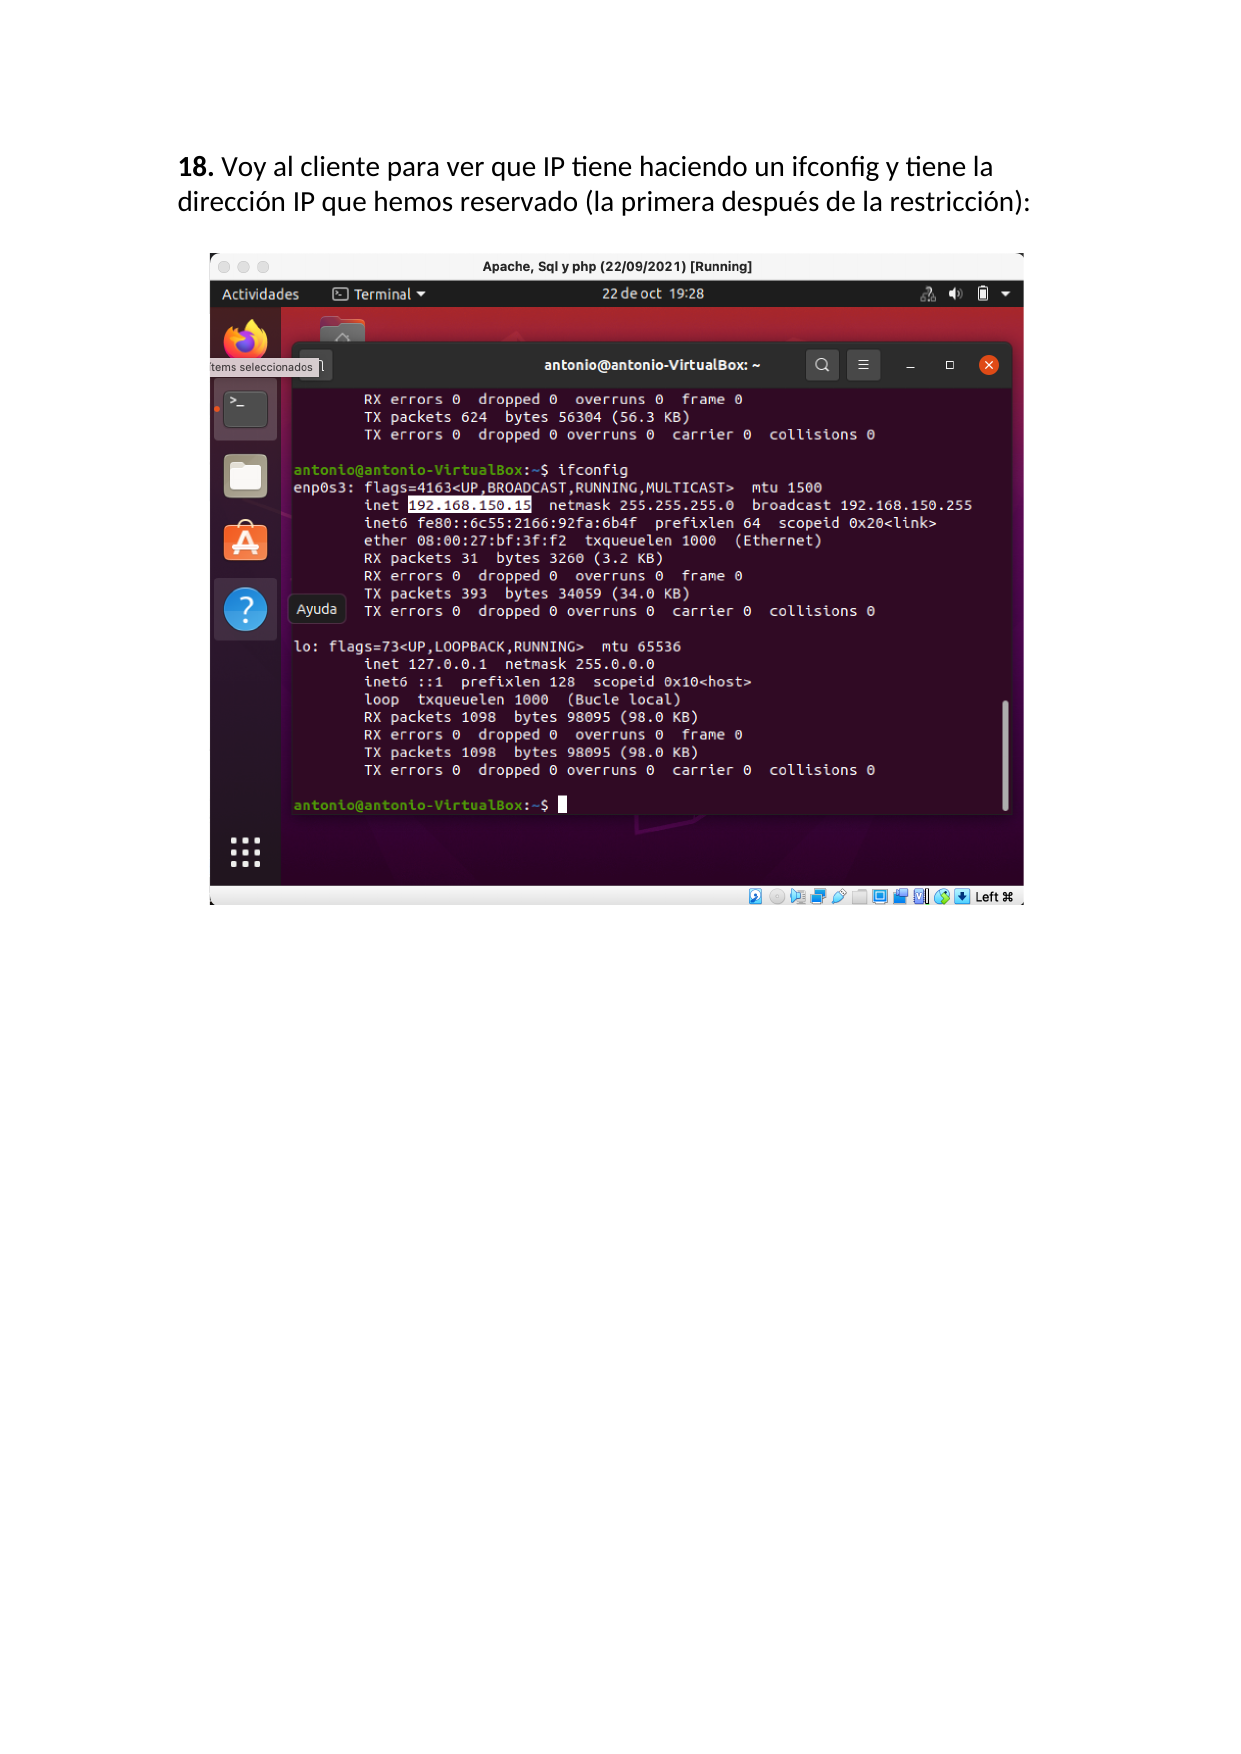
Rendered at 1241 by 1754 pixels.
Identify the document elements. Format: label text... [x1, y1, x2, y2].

text 18. Voy al cliente para ver que IP tiene haciendo un ifconfig y tiene la dirección IP que hemos reservado (la primera después de la restricción): [177, 148, 1063, 219]
picture [209, 253, 1024, 903]
